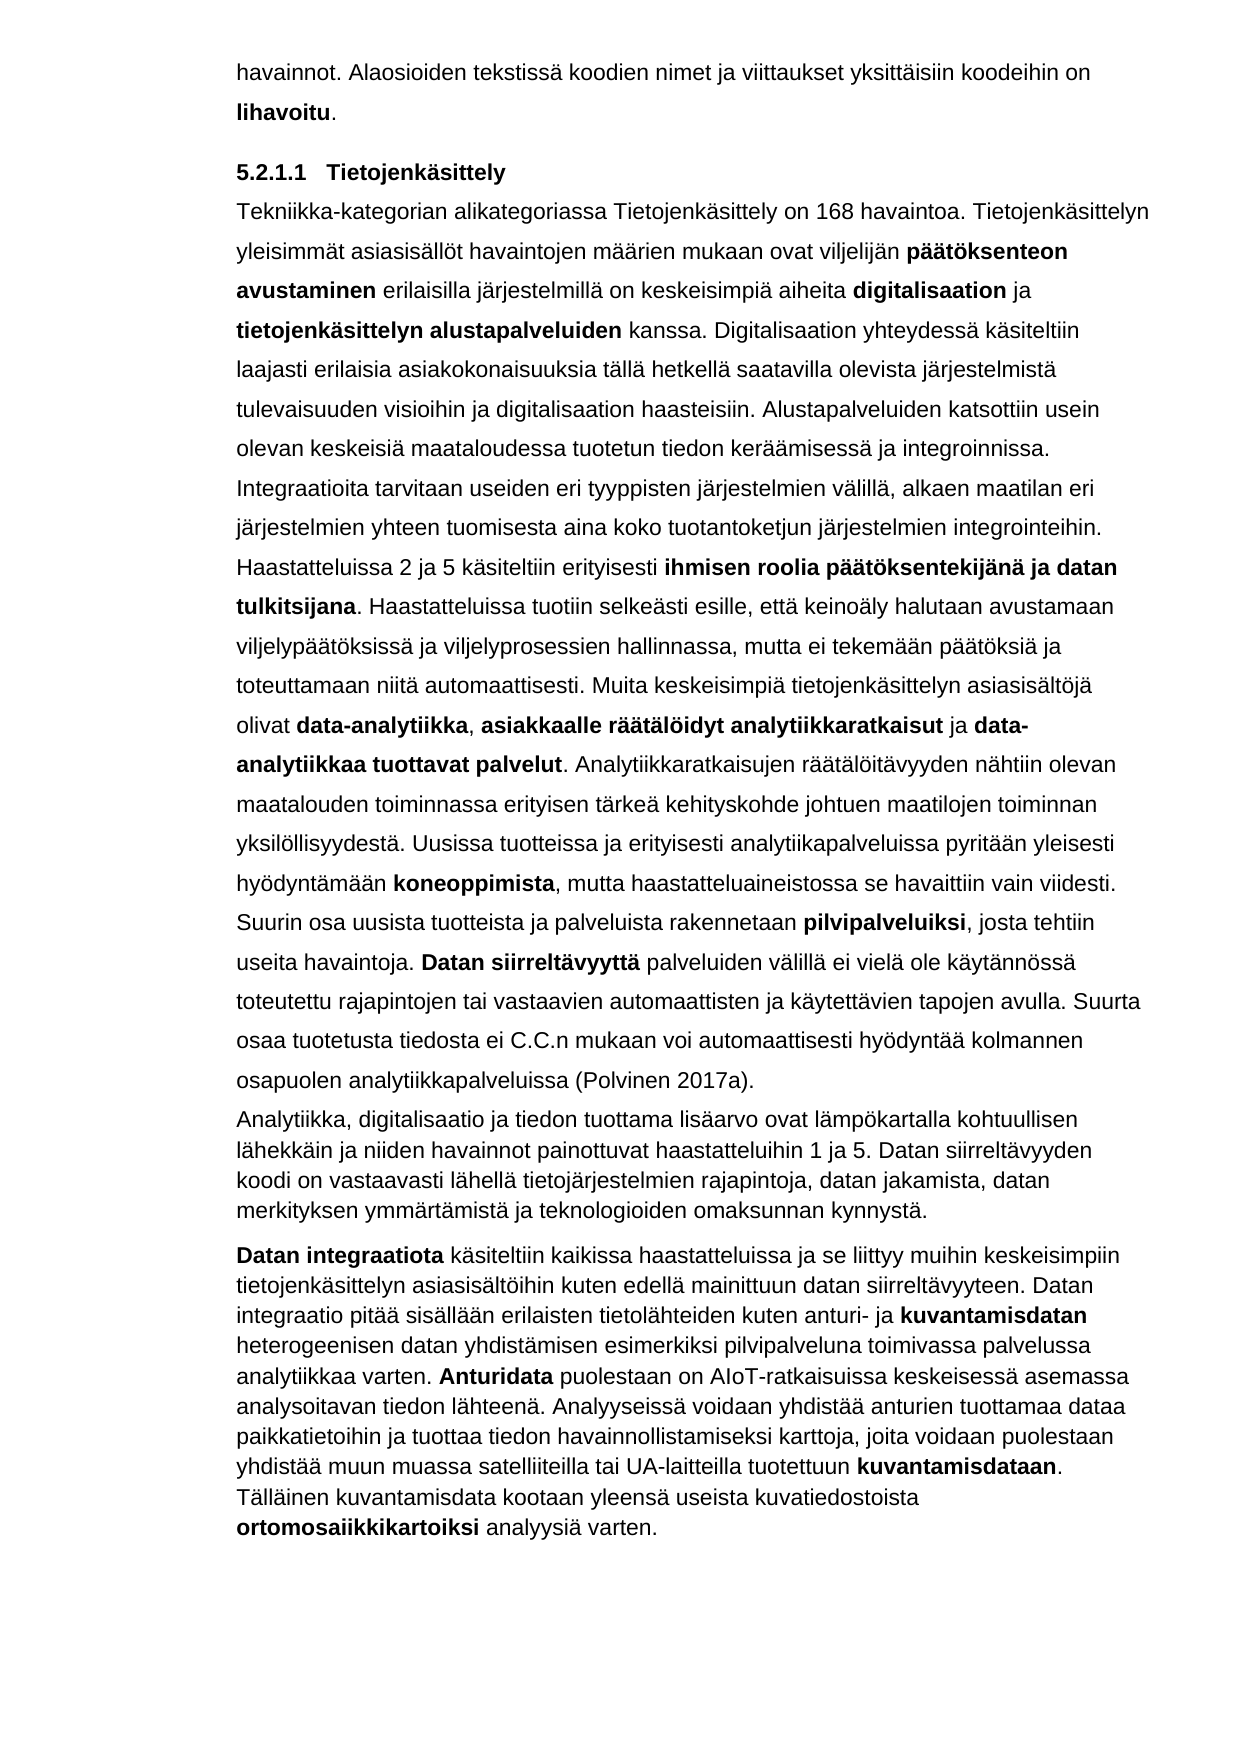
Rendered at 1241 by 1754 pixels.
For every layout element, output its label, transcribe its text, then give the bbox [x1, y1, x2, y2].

subtitle Tietojenkäsittely [236, 159, 1152, 185]
text Datan integraatiota käsiteltiin kaikissa haastatteluissa ja se liittyy muihin keskeisimpiin tietojenkäsittelyn asiasisältöihin kuten edellä mainittuun datan siirreltävyyteen. Datan integraatio pitää sisällään erilaisten tietolähteiden kuten anturi- ja kuvantamisdatan heterogeenisen datan yhdistämisen esimerkiksi pilvipalveluna toimivassa palvelussa analytiikkaa varten. Anturidata puolestaan on AIoT-ratkaisuissa keskeisessä asemassa analysoitavan tiedon lähteenä. Analyyseissä voidaan yhdistää anturien tuottamaa dataa paikkatietoihin ja tuottaa tiedon havainnollistamiseksi karttoja, joita voidaan puolestaan yhdistää muun muassa satelliiteilla tai UA-laitteilla tuotettuun kuvantamisdataan. Tälläinen kuvantamisdata kootaan yleensä useista kuvatiedostoista ortomosaiikkikartoiksi analyysiä varten. [236, 1242, 1152, 1540]
text Analytiikka, digitalisaatio ja tiedon tuottama lisäarvo ovat lämpökartalla kohtuullisen lähekkäin ja niiden havainnot painottuvat haastatteluihin 1 ja 5. Datan siirreltävyyden koodi on vastaavasti lähellä tietojärjestelmien rajapintoja, datan jakamista, datan merkityksen ymmärtämistä ja teknologioiden omaksunnan kynnystä. [236, 1106, 1152, 1223]
